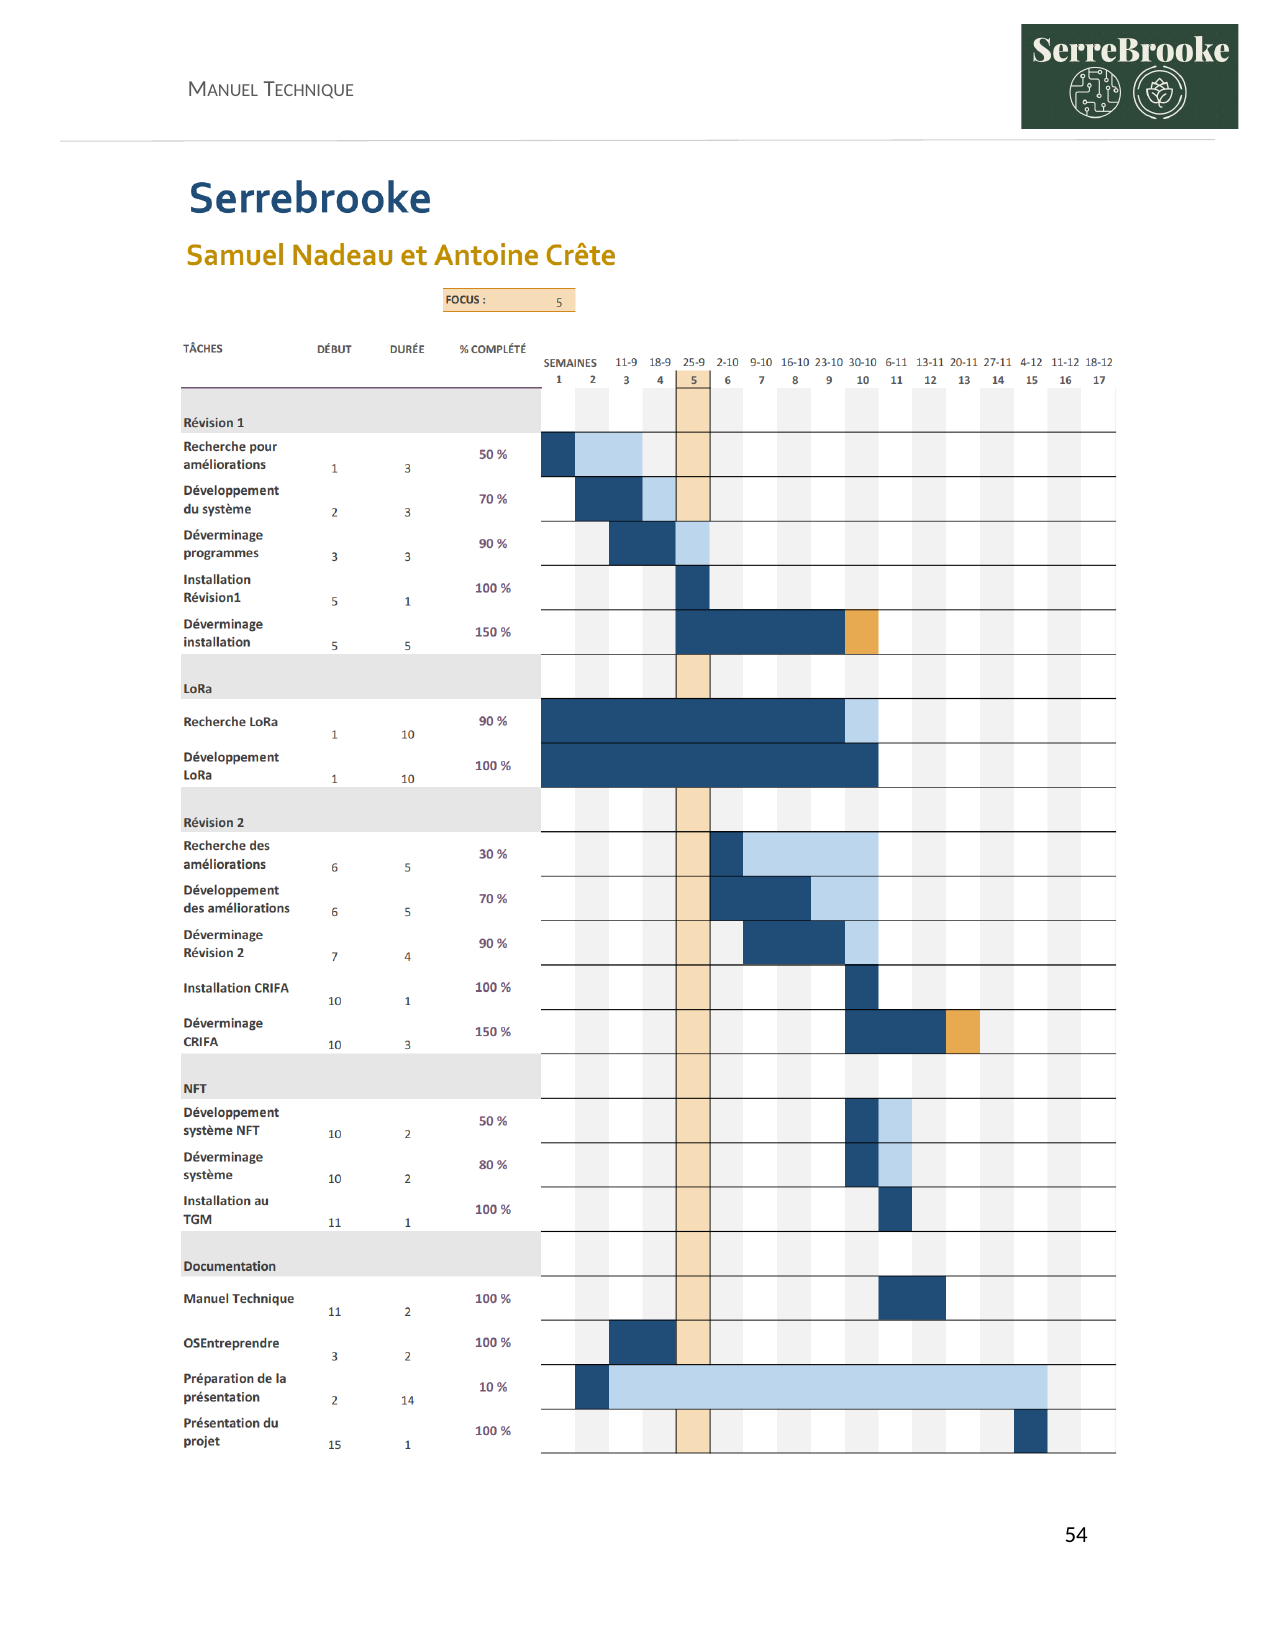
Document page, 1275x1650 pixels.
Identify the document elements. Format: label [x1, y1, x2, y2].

picture [158, 150, 1117, 1504]
picture [1021, 24, 1239, 129]
